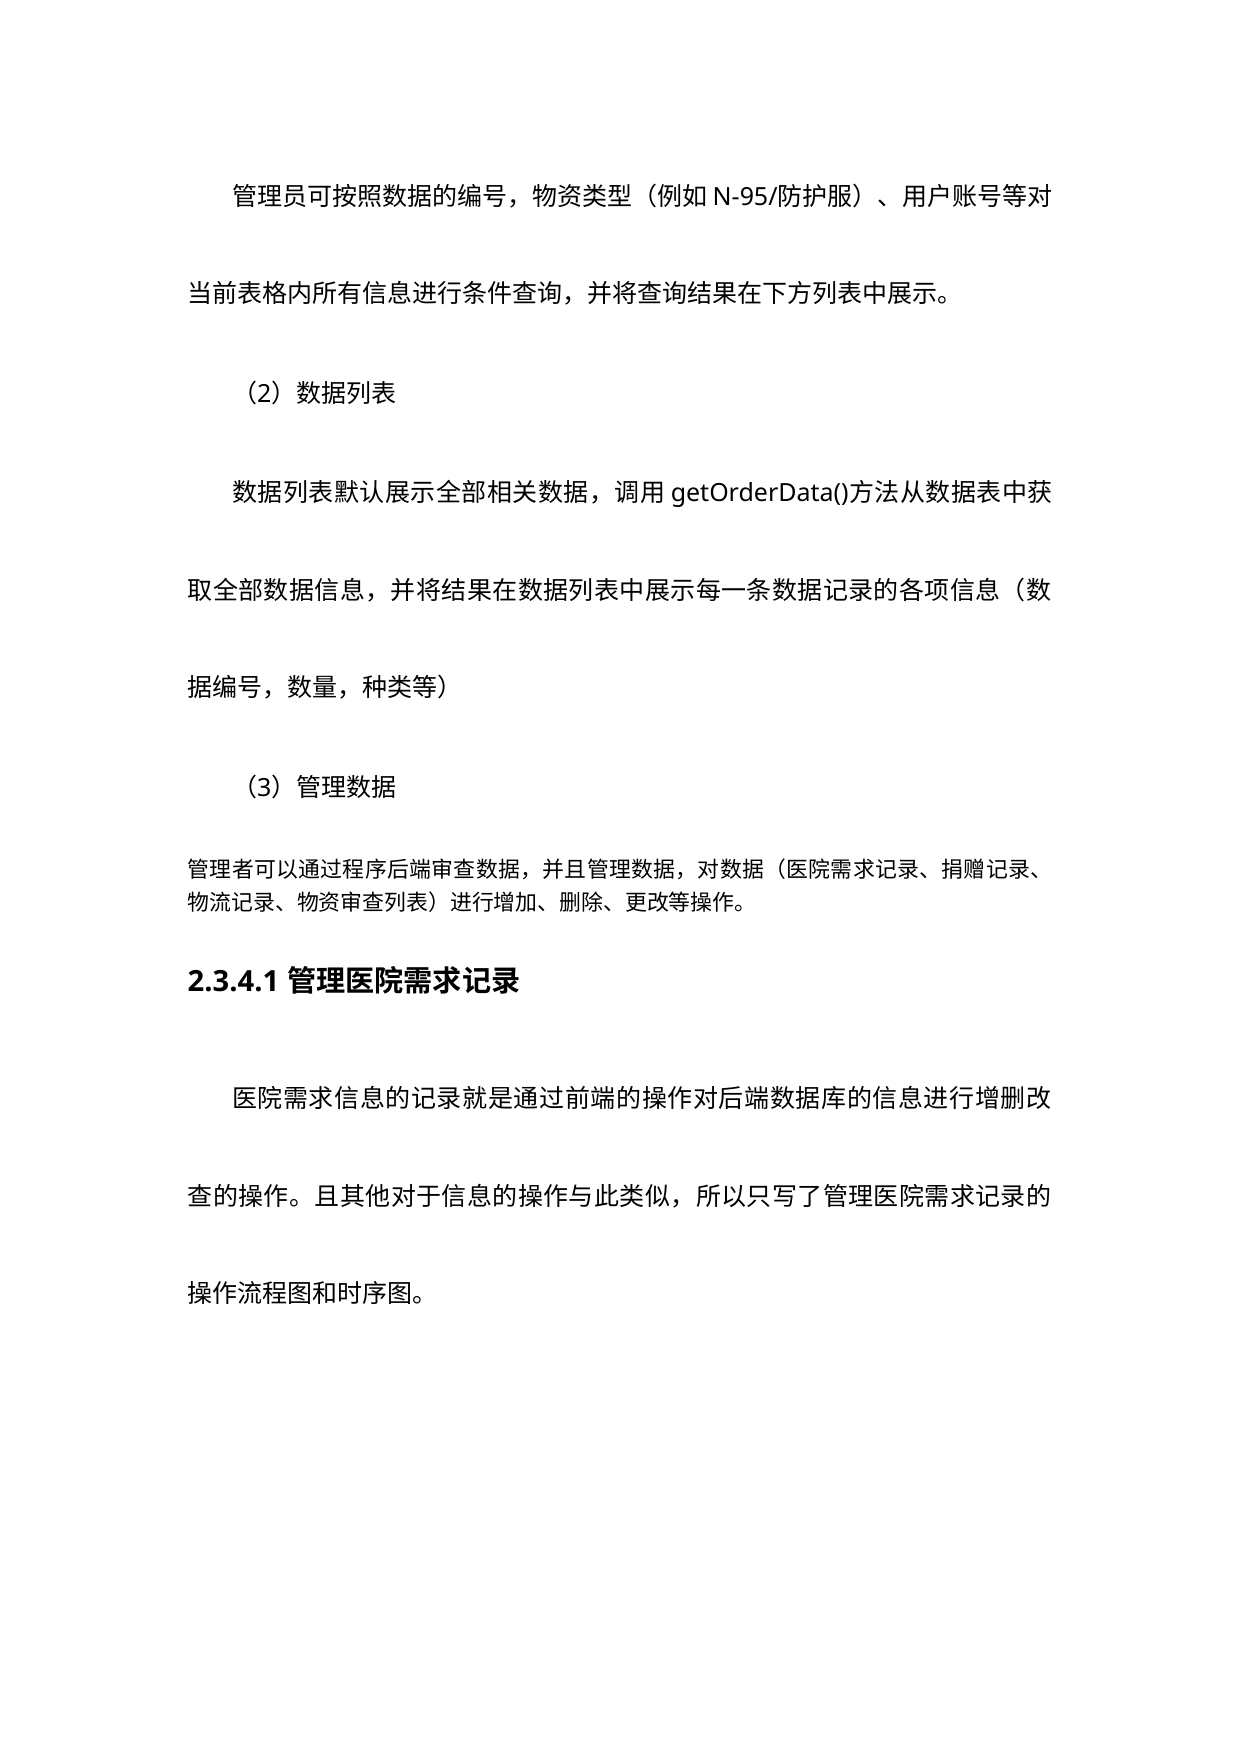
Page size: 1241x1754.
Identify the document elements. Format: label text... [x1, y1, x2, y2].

text （2）数据列表 [187, 359, 1053, 424]
text 数据列表默认展示全部相关数据，调用getOrderData()方法从数据表中获取全部数据信息，并将结果在数据列表中展示每一条数据记录的各项信息（数据编号，数量，种类等） [187, 458, 1053, 718]
text （3）管理数据 [187, 753, 1053, 818]
text 管理员可按照数据的编号，物资类型（例如N-95/防护服）、用户账号等对当前表格内所有信息进行条件查询，并将查询结果在下方列表中展示。 [187, 162, 1053, 324]
text 管理者可以通过程序后端审查数据，并且管理数据，对数据（医院需求记录、捐赠记录、物流记录、物资审查列表）进行增加、删除、更改等操作。 [187, 852, 1053, 917]
text 医院需求信息的记录就是通过前端的操作对后端数据库的信息进行增删改查的操作。且其他对于信息的操作与此类似，所以只写了管理医院需求记录的操作流程图和时序图。 [187, 1064, 1053, 1324]
subtitle 2.3.4.1 管理医院需求记录 [187, 946, 1053, 1011]
